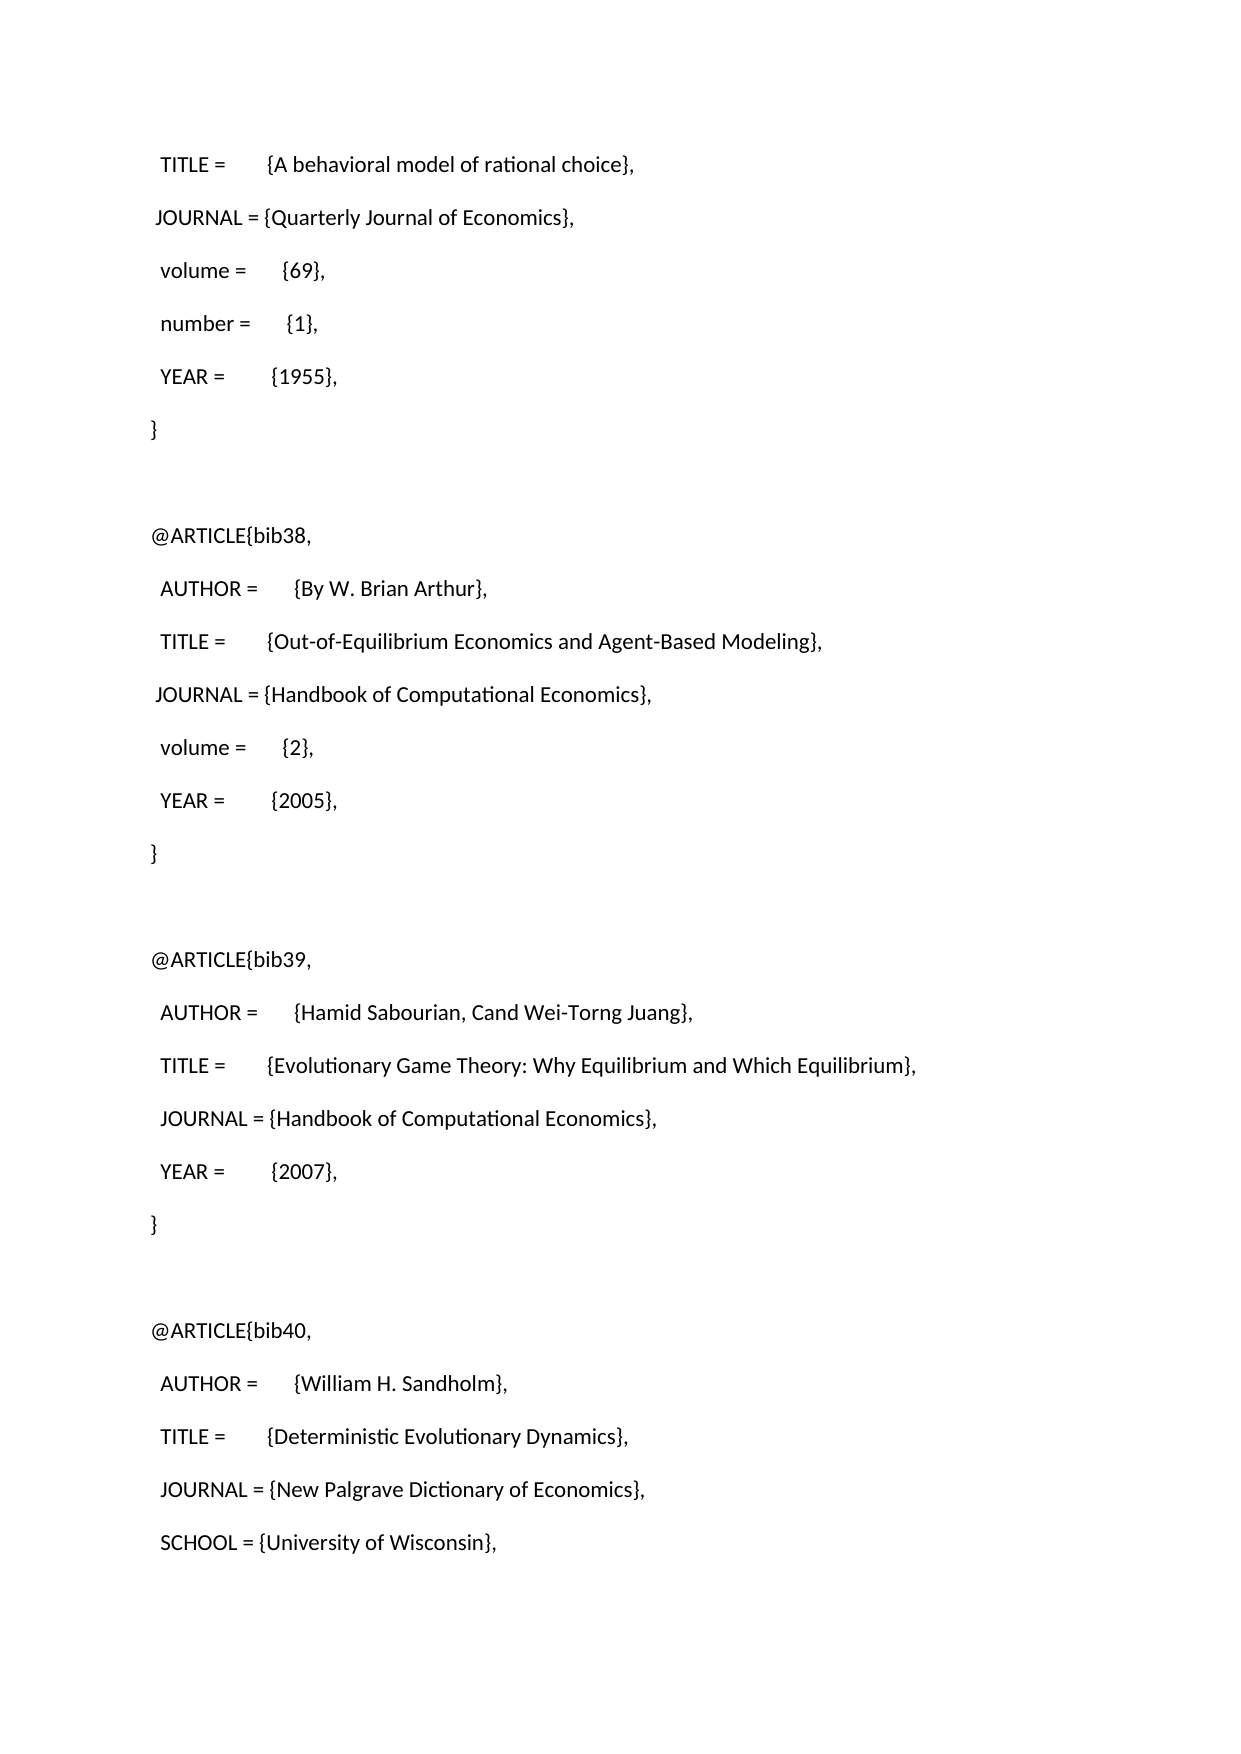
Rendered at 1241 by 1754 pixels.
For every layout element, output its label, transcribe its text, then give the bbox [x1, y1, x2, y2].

text TITLE = {A behavioral model of rational choice}, [150, 150, 1090, 178]
text YEAR = {2007}, [150, 1157, 1090, 1185]
text JOURNAL = {New Palgrave Dictionary of Economics}, [150, 1476, 1090, 1503]
text JOURNAL = {Quarterly Journal of Economics}, [150, 203, 1090, 231]
text @ARTICLE{bib38, [150, 521, 1090, 549]
text @ARTICLE{bib39, [150, 945, 1090, 973]
text } [150, 415, 1090, 443]
text TITLE = {Out-of-Equilibrium Economics and Agent-Based Modeling}, [150, 627, 1090, 655]
text } [150, 839, 1090, 867]
text YEAR = {1955}, [150, 362, 1090, 390]
text JOURNAL = {Handbook of Computational Economics}, [150, 680, 1090, 708]
text volume = {69}, [150, 256, 1090, 284]
text volume = {2}, [150, 733, 1090, 761]
text JOURNAL = {Handbook of Computational Economics}, [150, 1104, 1090, 1132]
text AUTHOR = {By W. Brian Arthur}, [150, 574, 1090, 602]
text SCHOOL = {University of Wisconsin}, [150, 1528, 1090, 1557]
text TITLE = {Evolutionary Game Theory: Why Equilibrium and Which Equilibrium}, [150, 1051, 1090, 1079]
text AUTHOR = {William H. Sandholm}, [150, 1369, 1090, 1397]
text AUTHOR = {Hamid Sabourian, Cand Wei-Torng Juang}, [150, 998, 1090, 1026]
text TITLE = {Deterministic Evolutionary Dynamics}, [150, 1422, 1090, 1451]
text number = {1}, [150, 309, 1090, 337]
text YEAR = {2005}, [150, 786, 1090, 814]
text @ARTICLE{bib40, [150, 1316, 1090, 1344]
text } [150, 1210, 1090, 1238]
